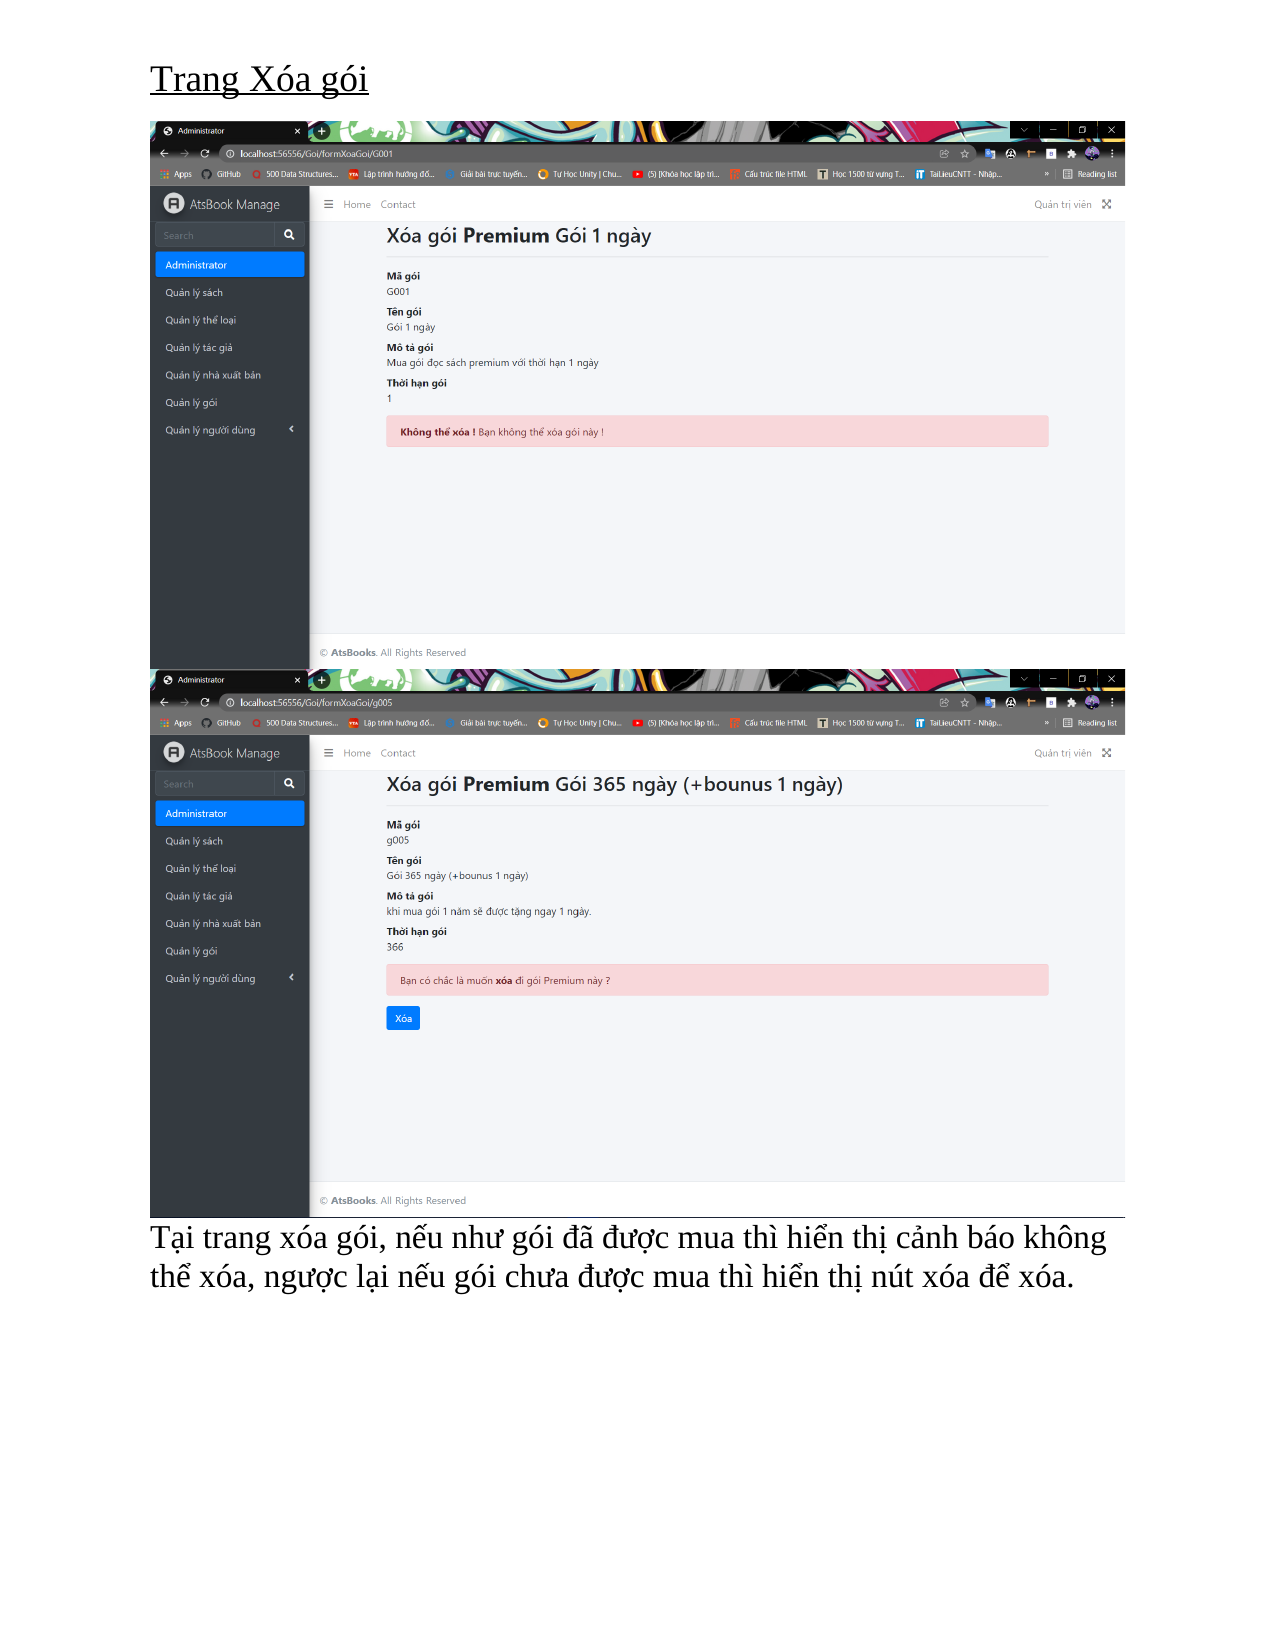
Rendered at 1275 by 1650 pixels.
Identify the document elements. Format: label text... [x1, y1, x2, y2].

text Trang Xóa gói [150, 56, 1125, 99]
text Tại trang xóa gói, nếu như gói đã được mua thì hiển thị cảnh báo không thể xóa, ngược lại nếu gói chưa được mua thì hiển thị nút xóa để xóa. [150, 1218, 1125, 1294]
picture [150, 121, 1125, 1218]
